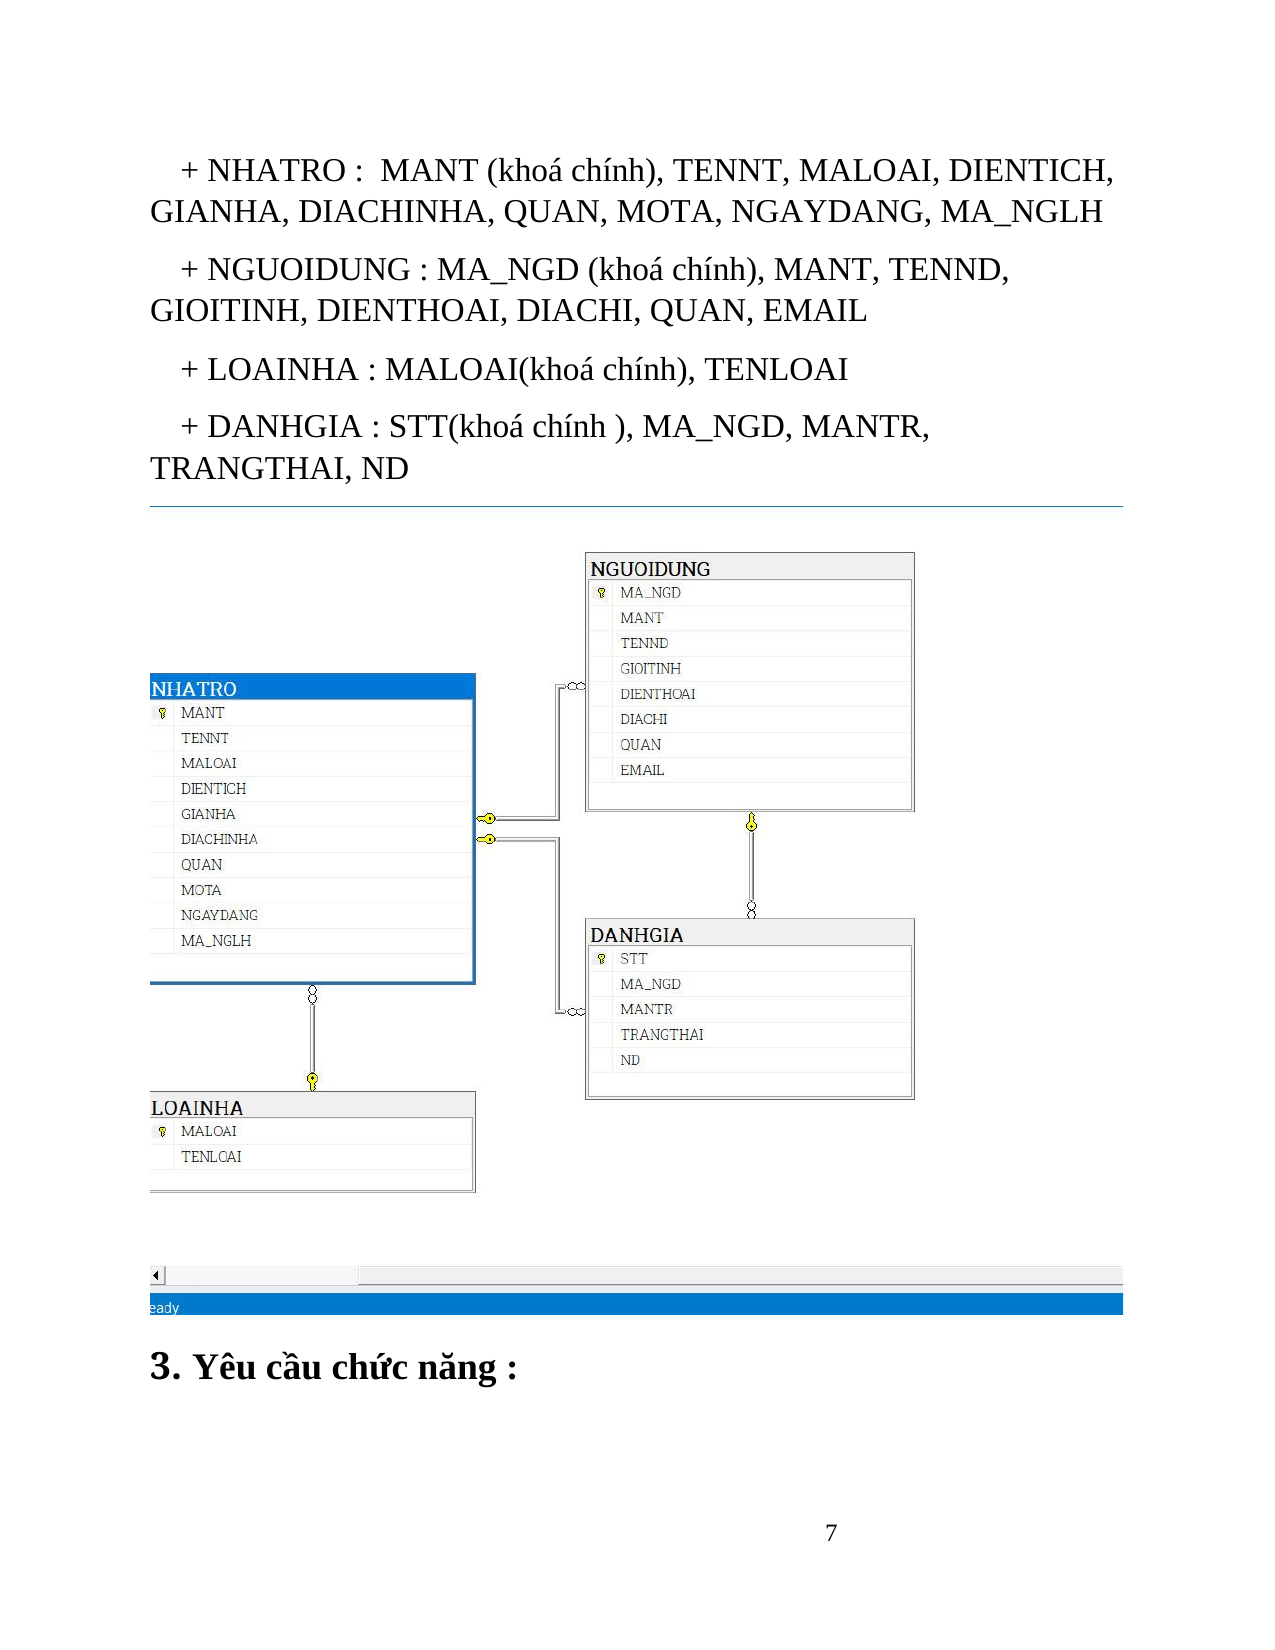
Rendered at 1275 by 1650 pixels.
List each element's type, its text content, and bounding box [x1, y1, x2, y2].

text + NGUOIDUNG : MA_NGD (khoá chính), MANT, TENND, GIOITINH, DIENTHOAI, DIACHI, QUAN, EMAIL [150, 249, 1125, 329]
text + LOAINHA : MALOAI(khoá chính), TENLOAI [150, 349, 1125, 387]
text + DANHGIA : STT(khoá chính ), MA_NGD, MANTR, TRANGTHAI, ND [150, 407, 1125, 486]
subtitle Yêu cầu chức năng : [150, 1339, 1125, 1391]
picture [150, 506, 1124, 1315]
text + NHATRO : MANT (khoá chính), TENNT, MALOAI, DIENTICH, GIANHA, DIACHINHA, QUAN, MOTA, NGAYDANG, MA_NGLH [150, 150, 1125, 230]
